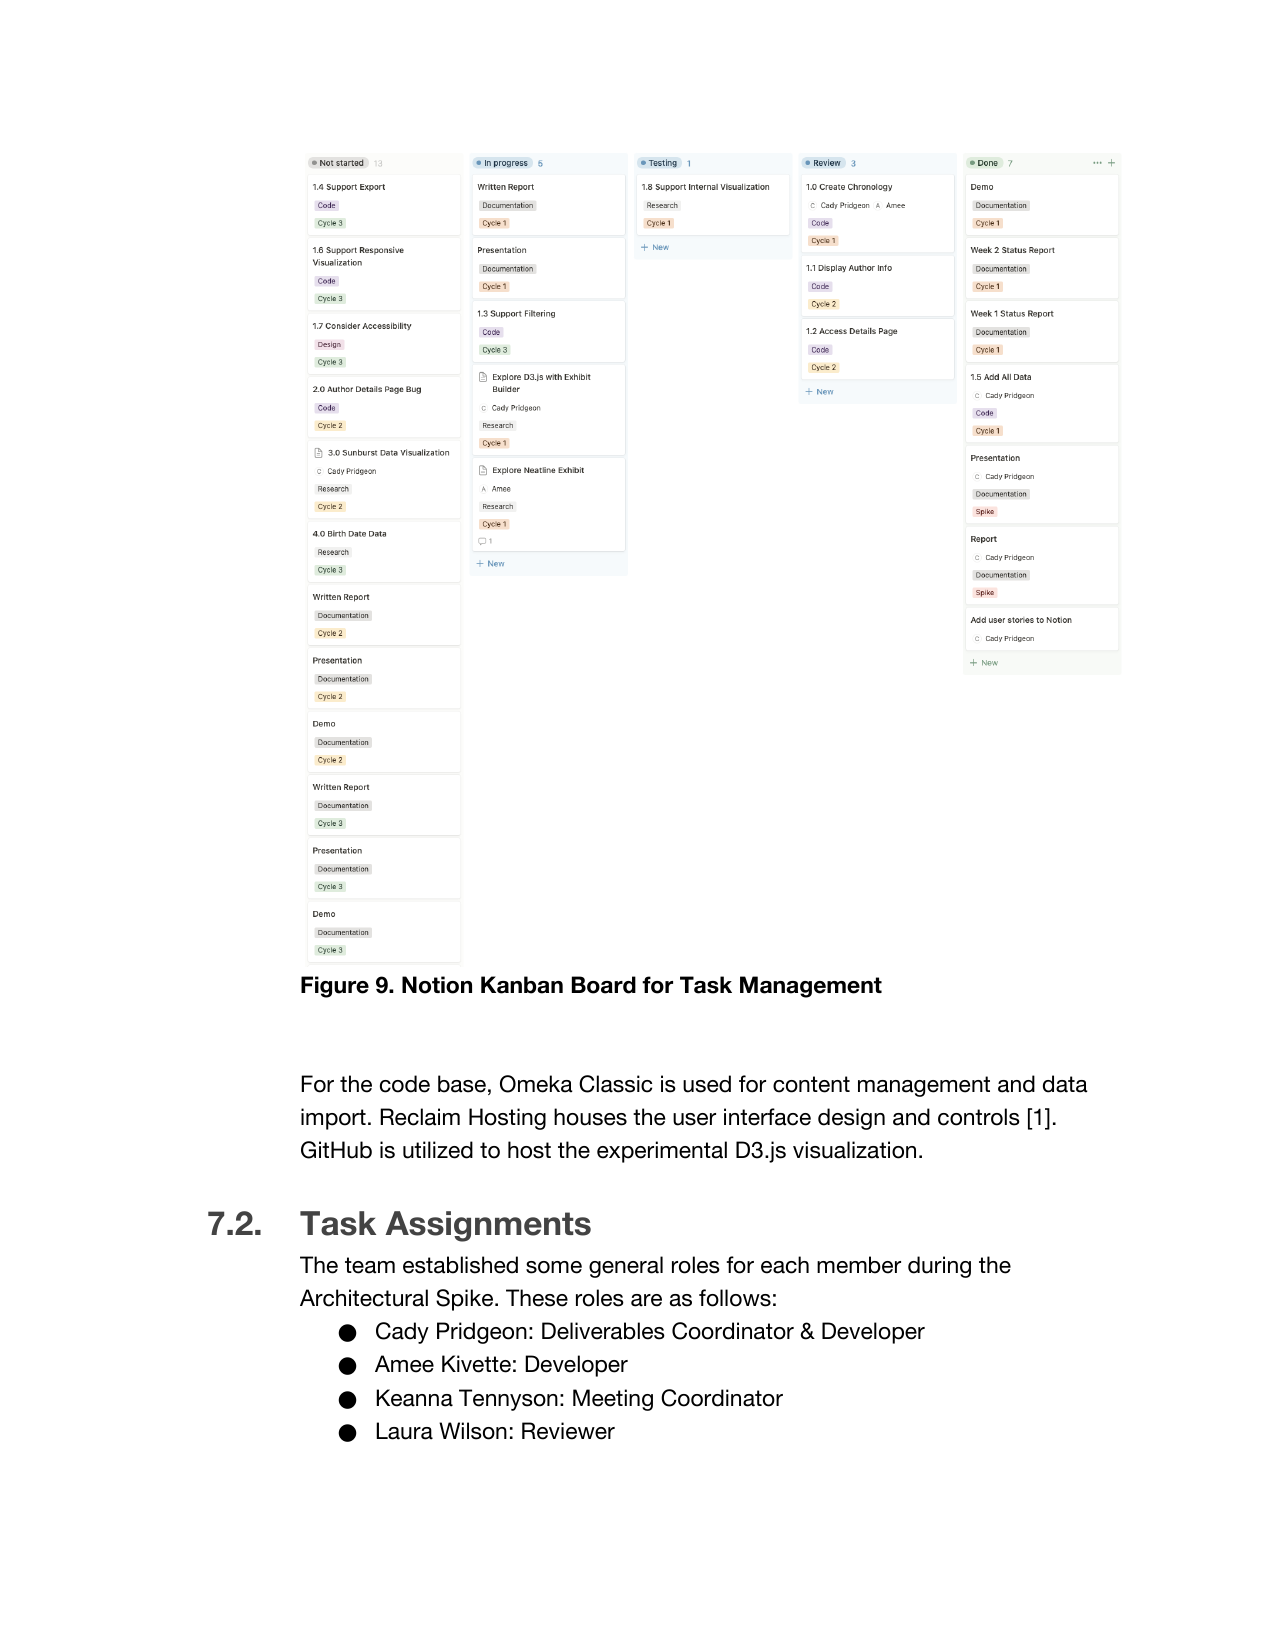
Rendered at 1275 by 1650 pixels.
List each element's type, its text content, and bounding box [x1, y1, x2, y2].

subtitle Task Assignments [262, 1203, 1125, 1245]
text Figure 9. Notion Kanban Board for Task Management [225, 971, 1125, 1000]
picture [300, 150, 1125, 967]
text For the code base, Omeka Classic is used for content management and data import. Reclaim Hosting houses the user interface design and controls [1]. GitHub is utilized to host the experimental D3.js visualization. [300, 1070, 1125, 1166]
list Laura Wilson: Reviewer [337, 1417, 1125, 1446]
text The team established some general roles for each member during the Architectural Spike. These roles are as follows: [300, 1251, 1125, 1313]
list Cady Pridgeon: Deliverables Coordinator & Developer [337, 1317, 1125, 1346]
list Keanna Tennyson: Meeting Coordinator [337, 1384, 1125, 1412]
list Amee Kivette: Developer [337, 1351, 1125, 1379]
